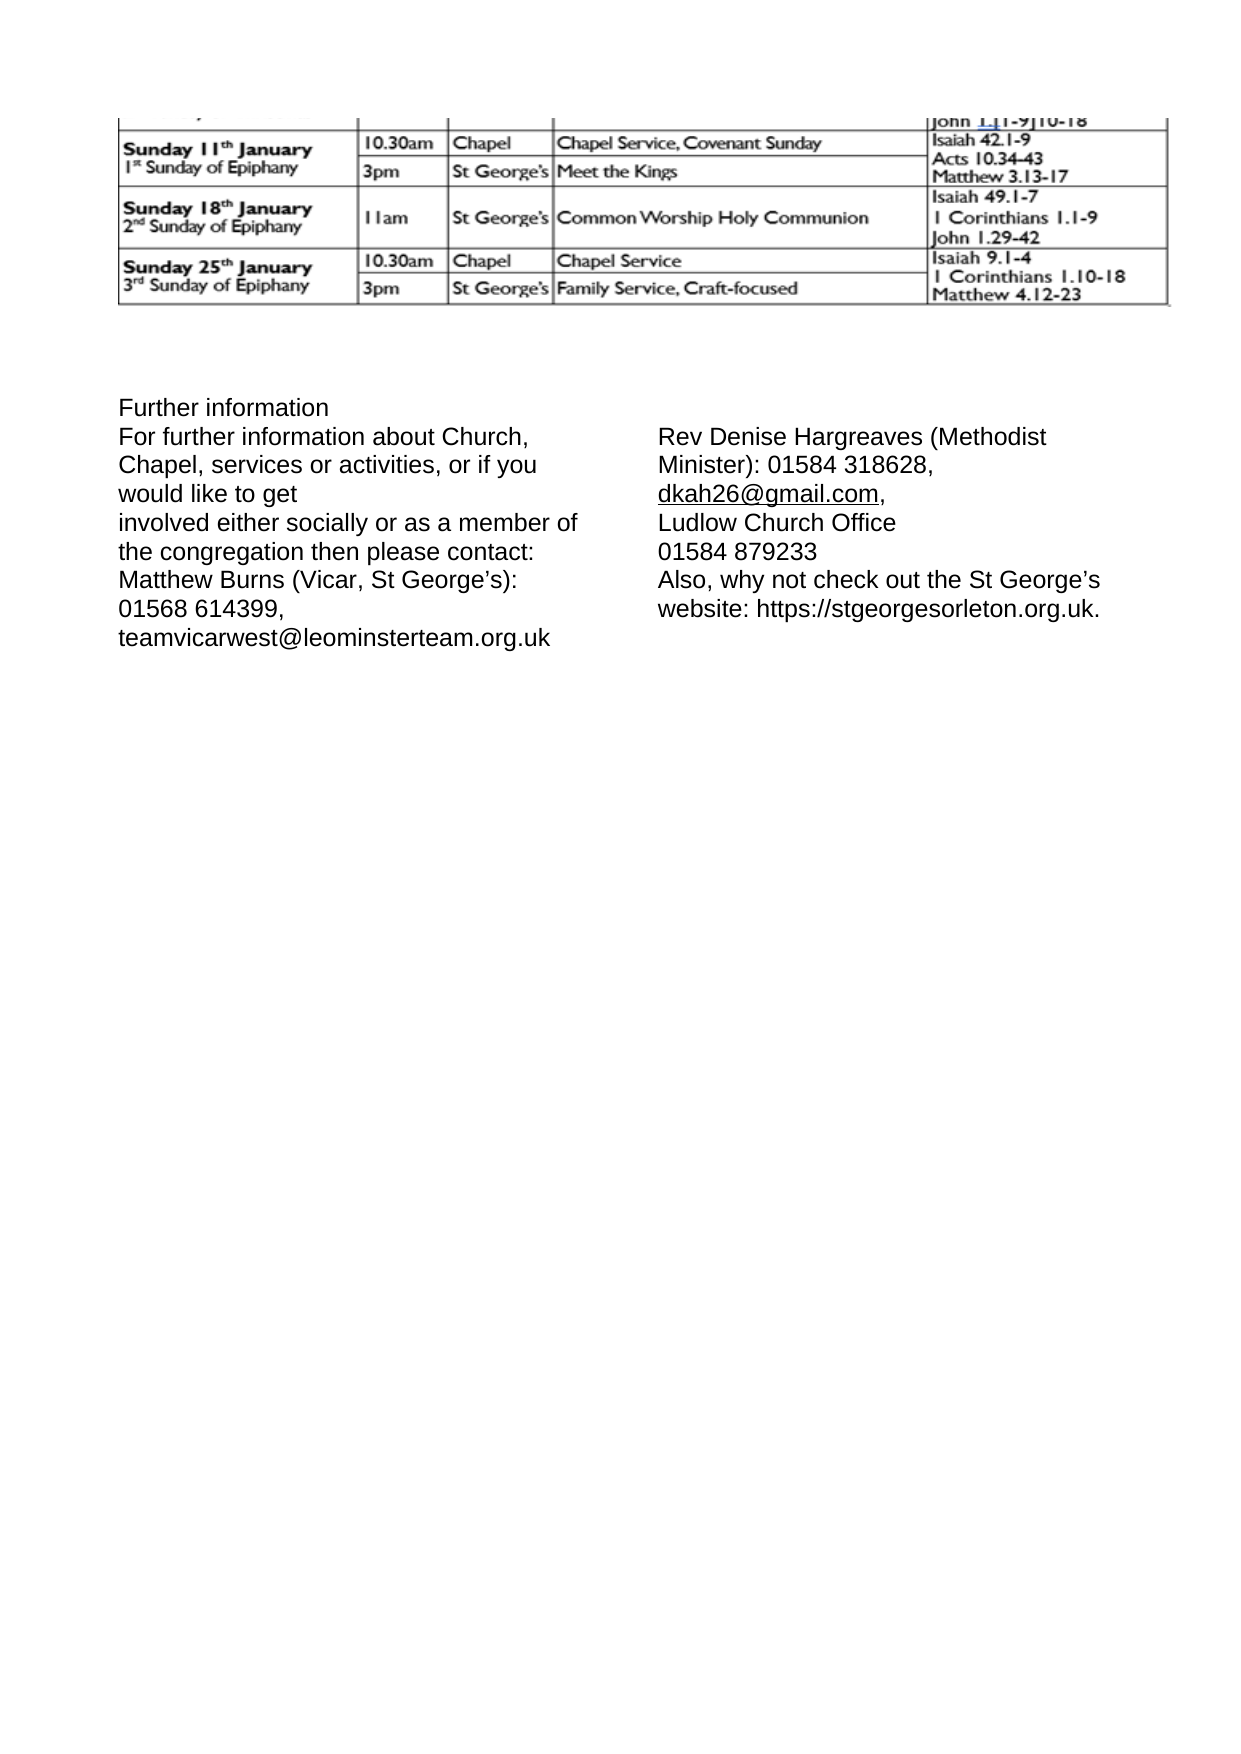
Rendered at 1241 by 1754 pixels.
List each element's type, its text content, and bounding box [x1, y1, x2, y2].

text Ludlow Church Office [658, 508, 1122, 537]
text involved either socially or as a member of the congregation then please contact: [118, 508, 583, 565]
text 01568 614399, [118, 594, 583, 623]
text Matthew Burns (Vicar, St George’s): [118, 565, 583, 594]
text Also, why not check out the St George’s website: https://stgeorgesorleton.org.uk. [658, 565, 1122, 623]
text For further information about Church, Chapel, services or activities, or if you would like to get [118, 422, 583, 508]
text 01584 879233 [658, 537, 1122, 565]
text Further information [118, 393, 1122, 422]
text teamvicarwest@leominsterteam.org.uk [118, 623, 583, 652]
text Rev Denise Hargreaves (Methodist Minister): 01584 318628, dkah26@gmail.com, [658, 422, 1122, 508]
picture [118, 118, 1172, 307]
